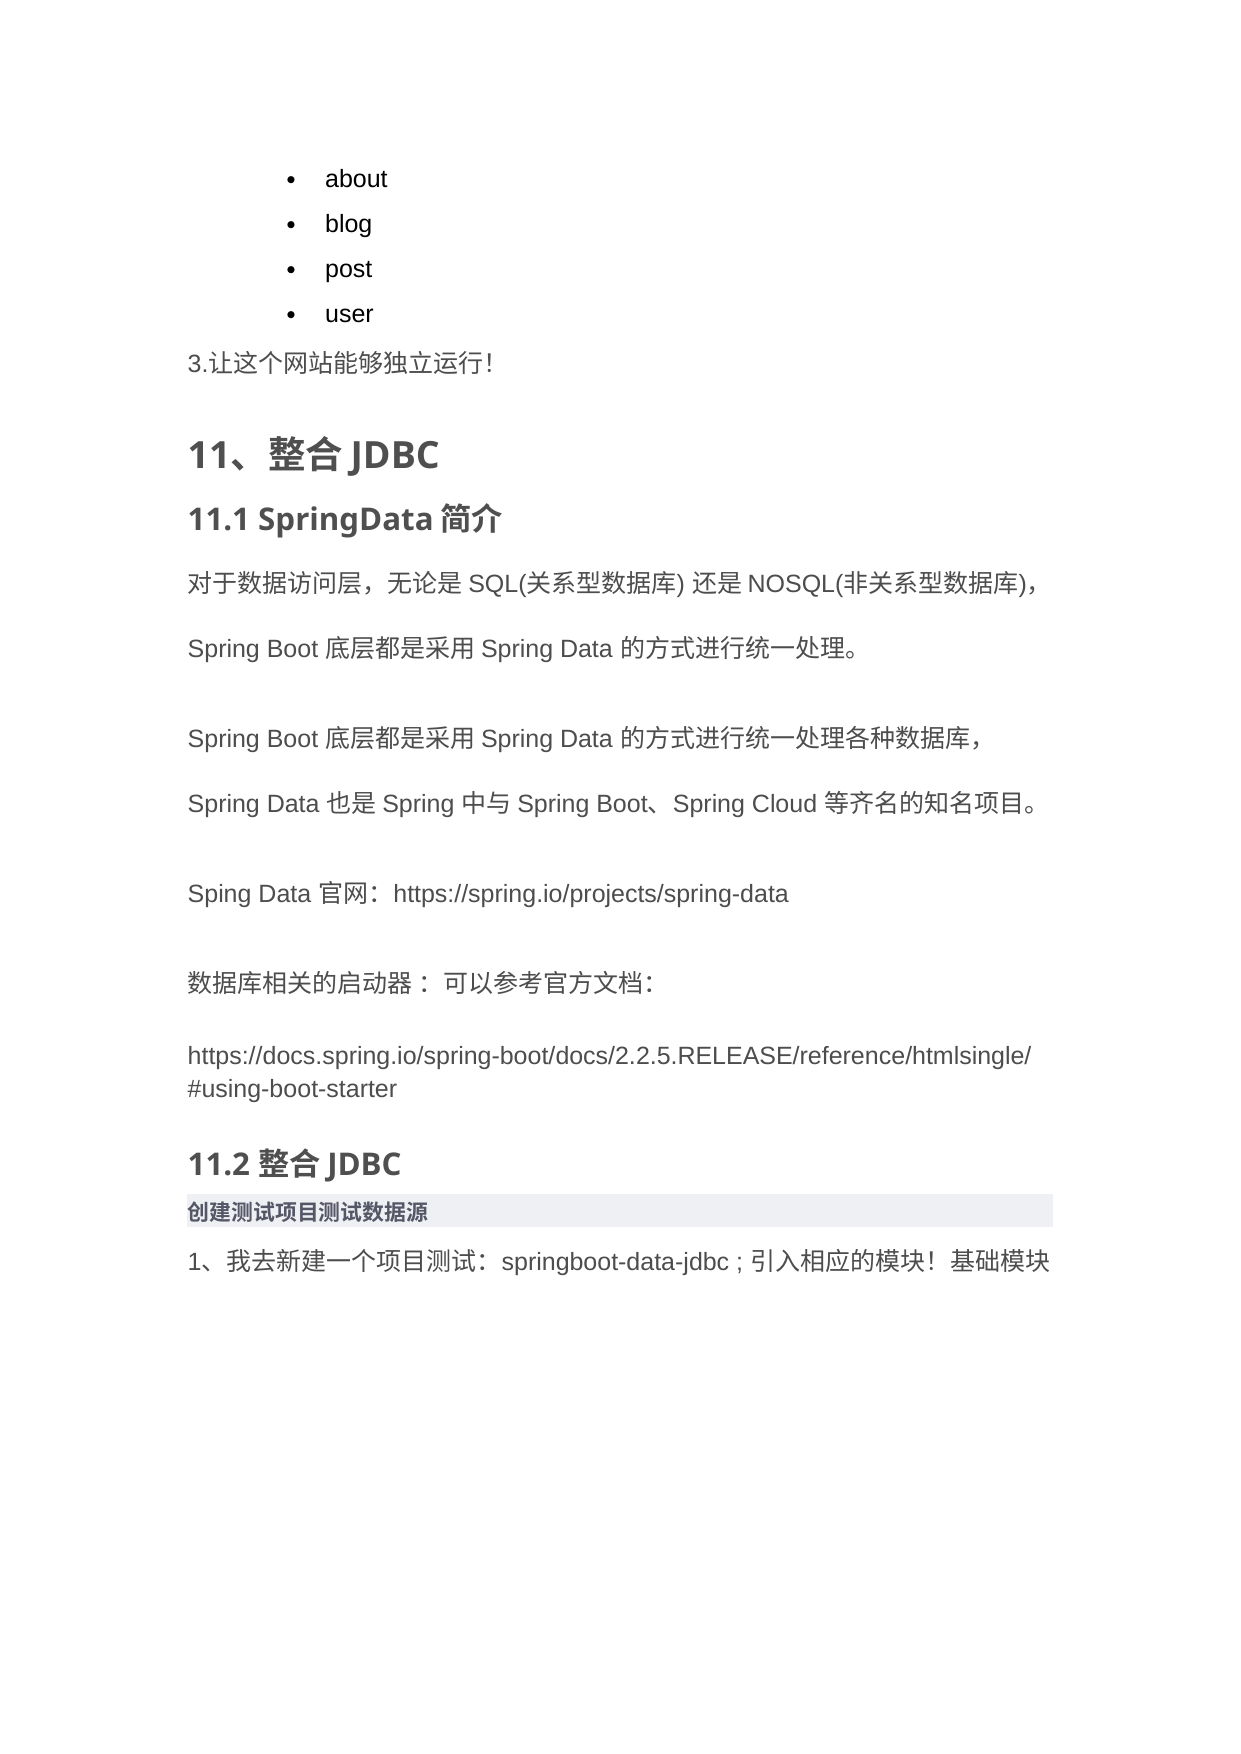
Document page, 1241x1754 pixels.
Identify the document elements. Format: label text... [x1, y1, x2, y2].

text 数据库相关的启动器 ：可以参考官方文档： [187, 949, 1053, 1014]
list user [287, 297, 1053, 329]
text Spring Boot 底层都是采用 Spring Data 的方式进行统一处理各种数据库，Spring Data 也是 Spring 中与 Spring Boot、Spring Cloud 等齐名的知名项目。 [187, 704, 1053, 834]
text 1、我去新建一个项目测试：springboot-data-jdbc ; 引入相应的模块！基础模块 [187, 1227, 1053, 1292]
text 对于数据访问层，无论是 SQL(关系型数据库) 还是 NOSQL(非关系型数据库)，Spring Boot 底层都是采用 Spring Data 的方式进行统一处理。 [187, 549, 1053, 679]
text 3.让这个网站能够独立运行！ [187, 329, 1053, 394]
text Sping Data 官网：https://spring.io/projects/spring-data [187, 859, 1053, 924]
list blog [287, 207, 1053, 239]
text https://docs.spring.io/spring-boot/docs/2.2.5.RELEASE/reference/htmlsingle/#using-boot-starter [187, 1039, 1053, 1104]
text 11.1 SpringData简介 [187, 484, 1053, 549]
text 创建测试项目测试数据源 [187, 1194, 1053, 1227]
list post [287, 252, 1053, 284]
text 11.2 整合JDBC [187, 1129, 1053, 1194]
text 11、整合JDBC [187, 419, 1053, 484]
list about [287, 162, 1053, 194]
